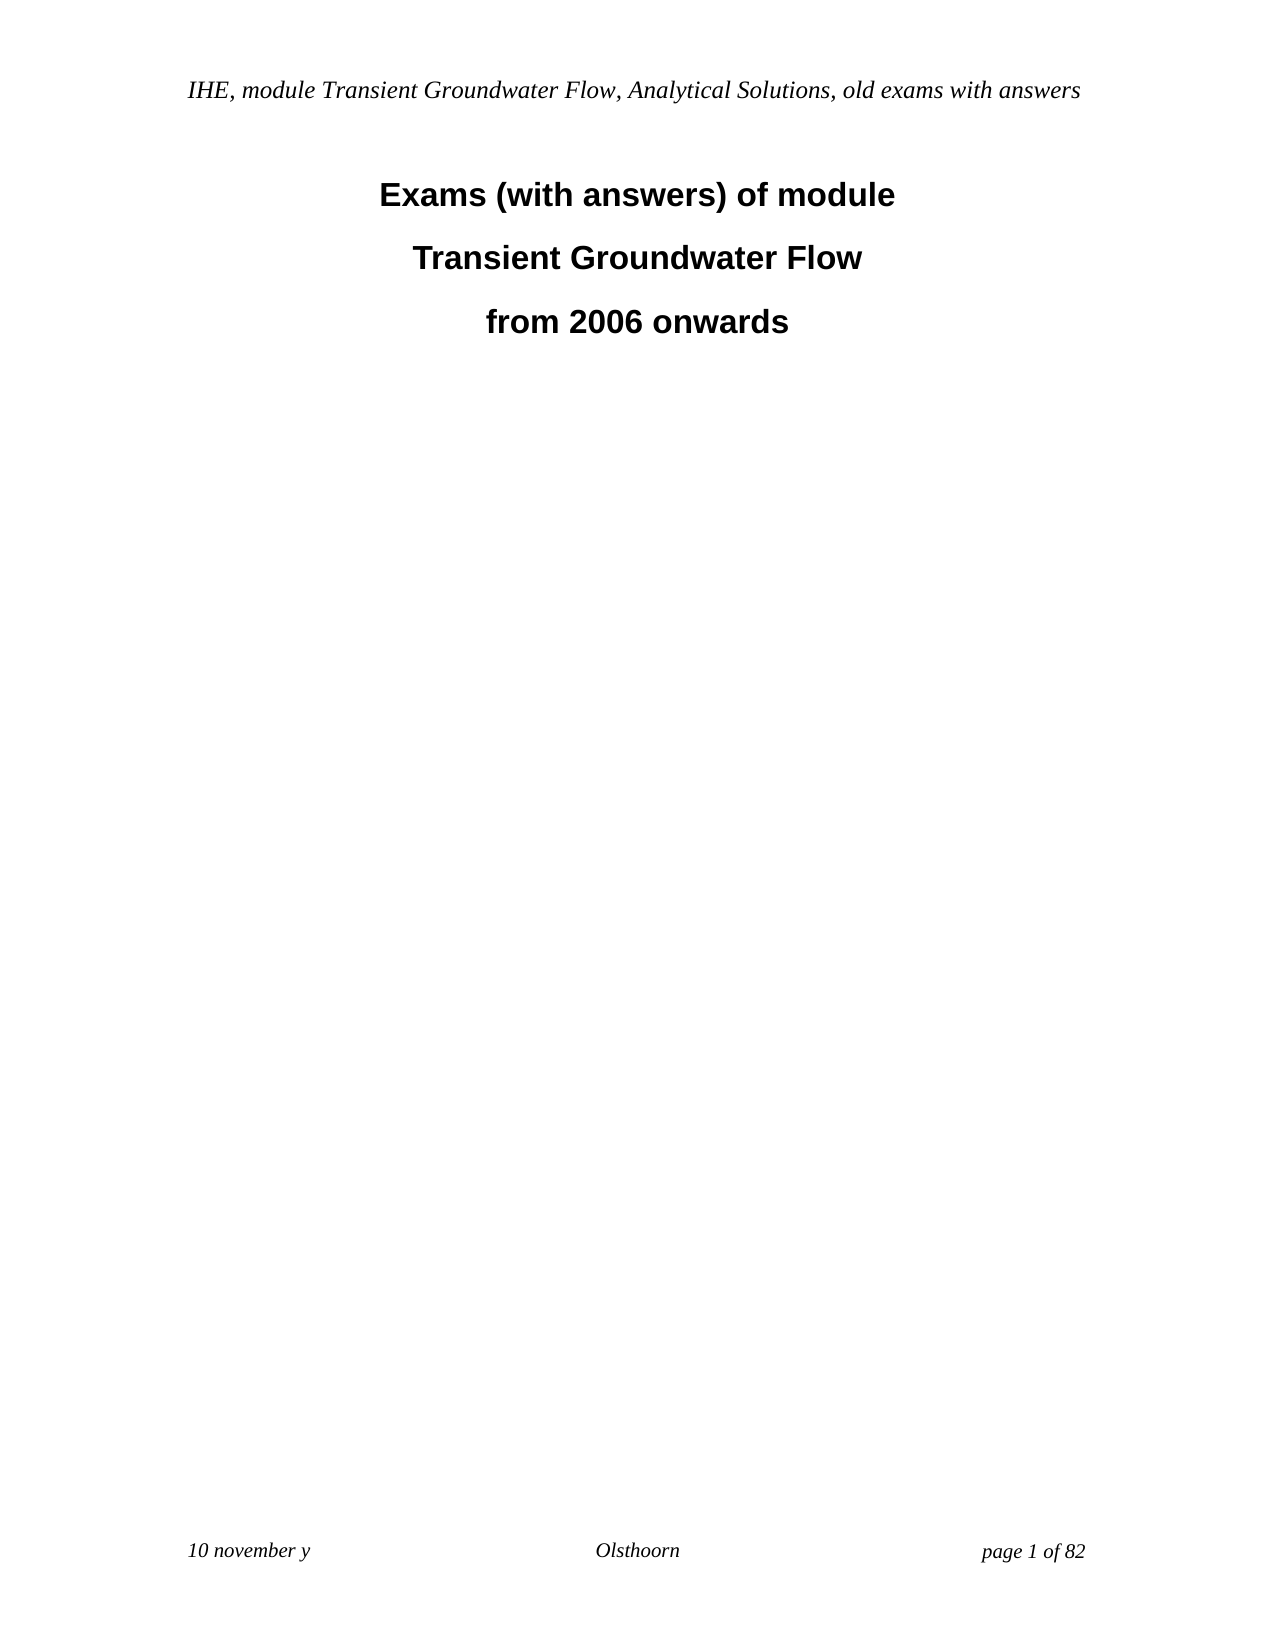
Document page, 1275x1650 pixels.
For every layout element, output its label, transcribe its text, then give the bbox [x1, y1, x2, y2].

title Exams (with answers) of module [187, 175, 1087, 213]
title Transient Groundwater Flow [187, 238, 1087, 277]
title from 2006 onwards [187, 302, 1087, 340]
